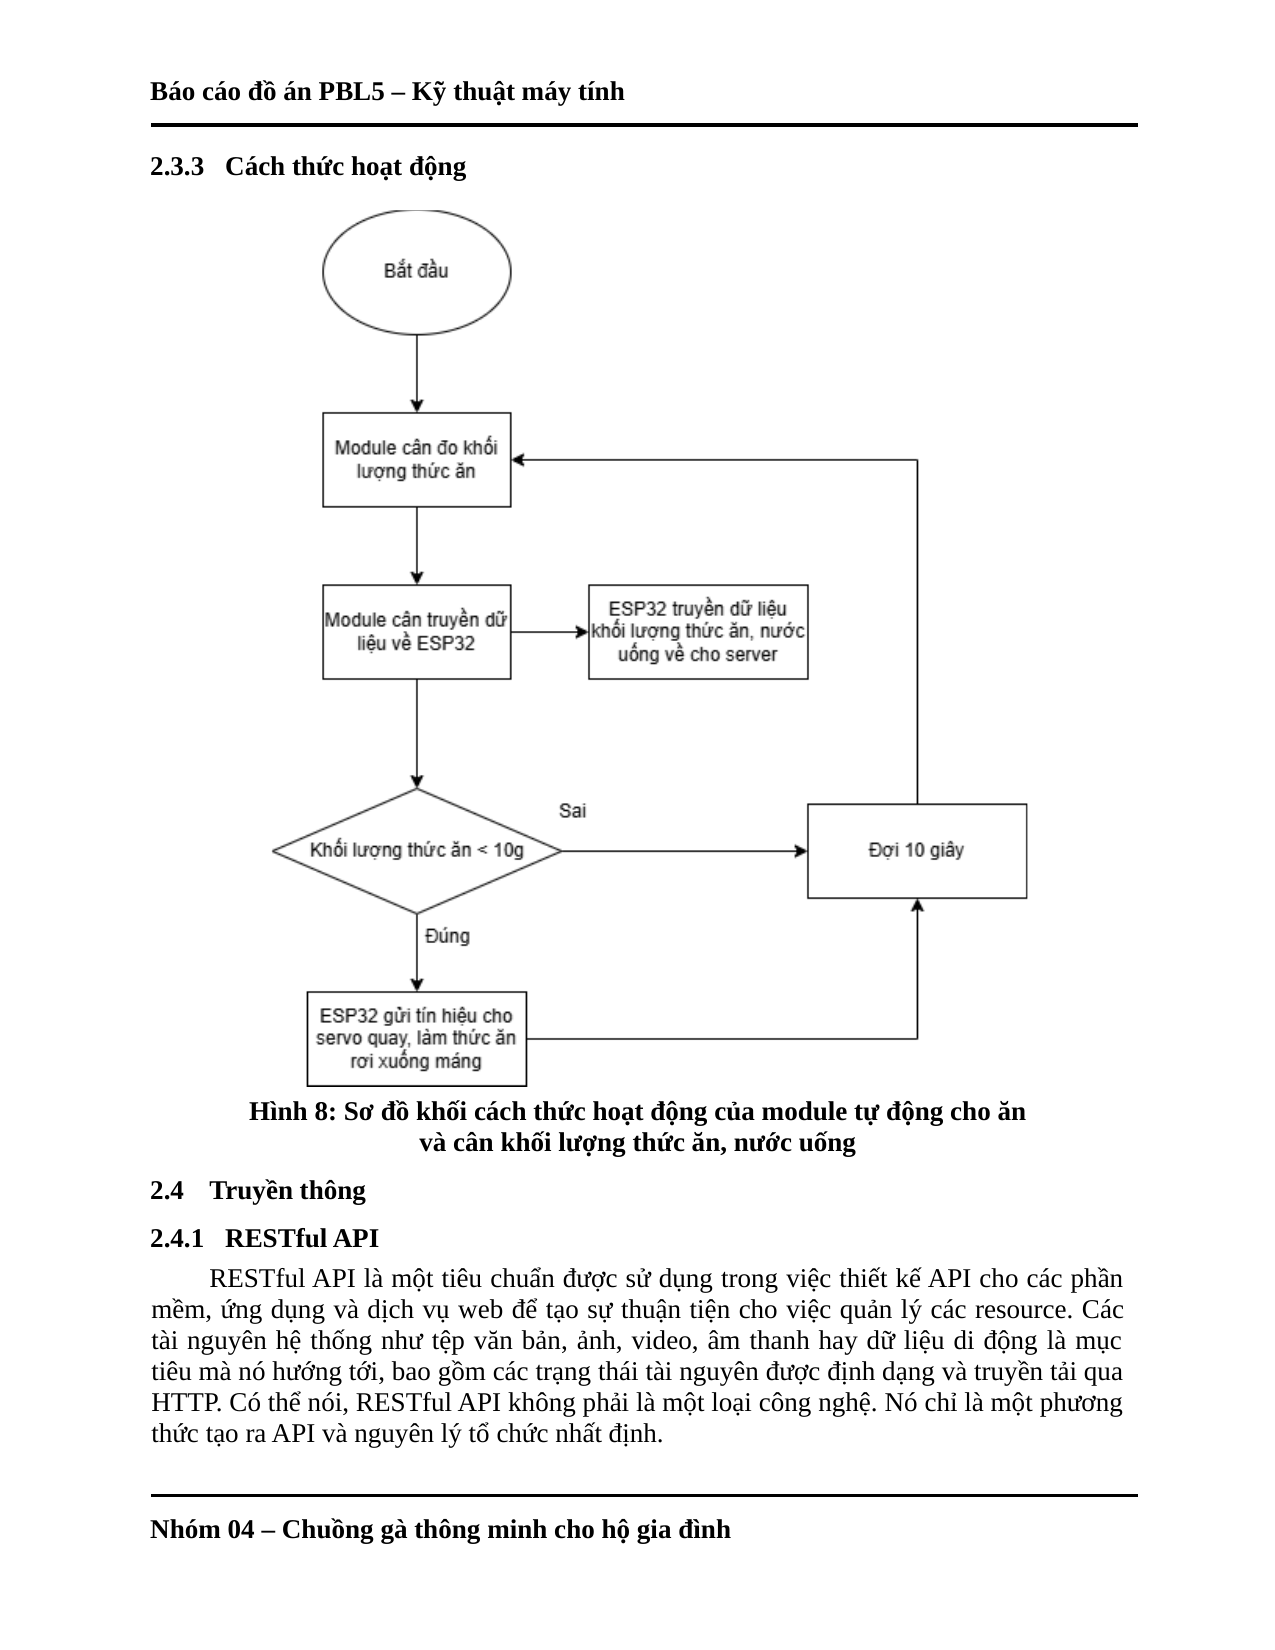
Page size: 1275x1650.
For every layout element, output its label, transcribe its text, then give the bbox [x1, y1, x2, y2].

text và cân khối lượng thức ăn, nước uống [150, 1127, 1125, 1158]
picture [271, 210, 1028, 1087]
subtitle Truyền thông [150, 1174, 1125, 1206]
subtitle Cách thức hoạt động [150, 150, 1125, 181]
text RESTful API là một tiêu chuẩn được sử dụng trong việc thiết kế API cho các phần mềm, ứng dụng và dịch vụ web để tạo sự thuận tiện cho việc quản lý các resource. Các tài nguyên hệ thống như tệp văn bản, ảnh, video, âm thanh hay dữ liệu di động là mục tiêu mà nó hướng tới, bao gồm các trạng thái tài nguyên được định dạng và truyền tải qua HTTP. Có thể nói, RESTful API không phải là một loại công nghệ. Nó chỉ là một phương thức tạo ra API và nguyên lý tổ chức nhất định. [151, 1262, 1125, 1448]
subtitle RESTful API [150, 1222, 1125, 1253]
